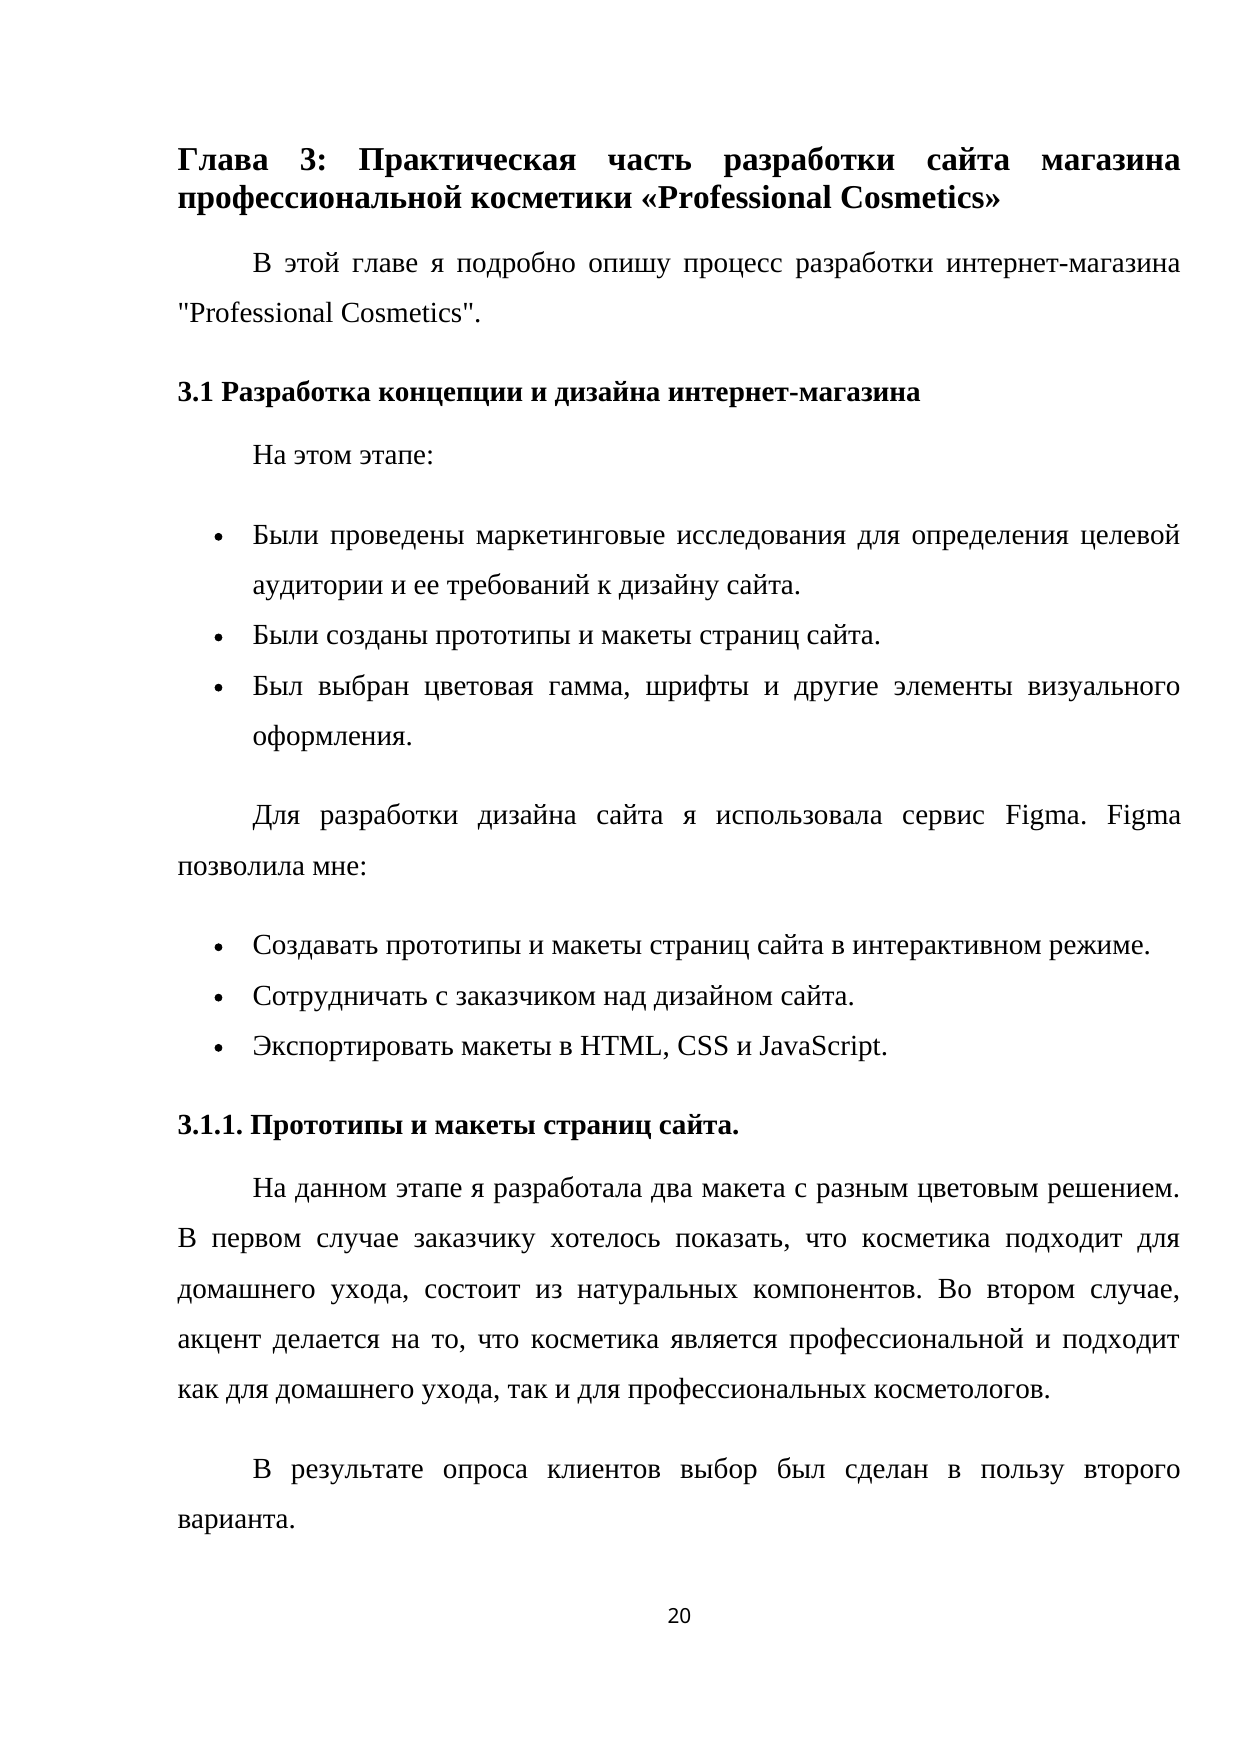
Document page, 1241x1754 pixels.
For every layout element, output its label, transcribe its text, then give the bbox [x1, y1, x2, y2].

list Был выбран цветовая гамма, шрифты и другие элементы визуального оформления. [215, 668, 1181, 752]
text На данном этапе я разработала два макета с разным цветовым решением. В первом случае заказчику хотелось показать, что косметика подходит для домашнего ухода, состоит из натуральных компонентов. Во втором случае, акцент делается на то, что косметика является профессиональной и подходит как для домашнего ухода, так и для профессиональных косметологов. [177, 1170, 1181, 1405]
subtitle Глава 3: Практическая часть разработки сайта магазина профессиональной косметики «Professional Cosmetics» [177, 139, 1181, 216]
text В этой главе я подробно опишу процесс разработки интернет-магазина "Professional Cosmetics". [177, 245, 1181, 329]
list Сотрудничать с заказчиком над дизайном сайта. [215, 978, 1181, 1011]
list Были созданы прототипы и макеты страниц сайта. [215, 617, 1181, 651]
subtitle 3.1.1. Прототипы и макеты страниц сайта. [177, 1107, 1181, 1141]
subtitle 3.1 Разработка концепции и дизайна интернет-магазина [177, 374, 1181, 408]
list Создавать прототипы и макеты страниц сайта в интерактивном режиме. [215, 927, 1181, 961]
list Были проведены маркетинговые исследования для определения целевой аудитории и ее требований к дизайну сайта. [215, 517, 1181, 601]
list Экспортировать макеты в HTML, CSS и JavaScript. [215, 1028, 1181, 1061]
text На этом этапе: [177, 437, 1181, 471]
text Для разработки дизайна сайта я использовала сервис Figma. Figma позволила мне: [177, 797, 1181, 881]
text В результате опроса клиентов выбор был сделан в пользу второго варианта. [177, 1451, 1181, 1535]
